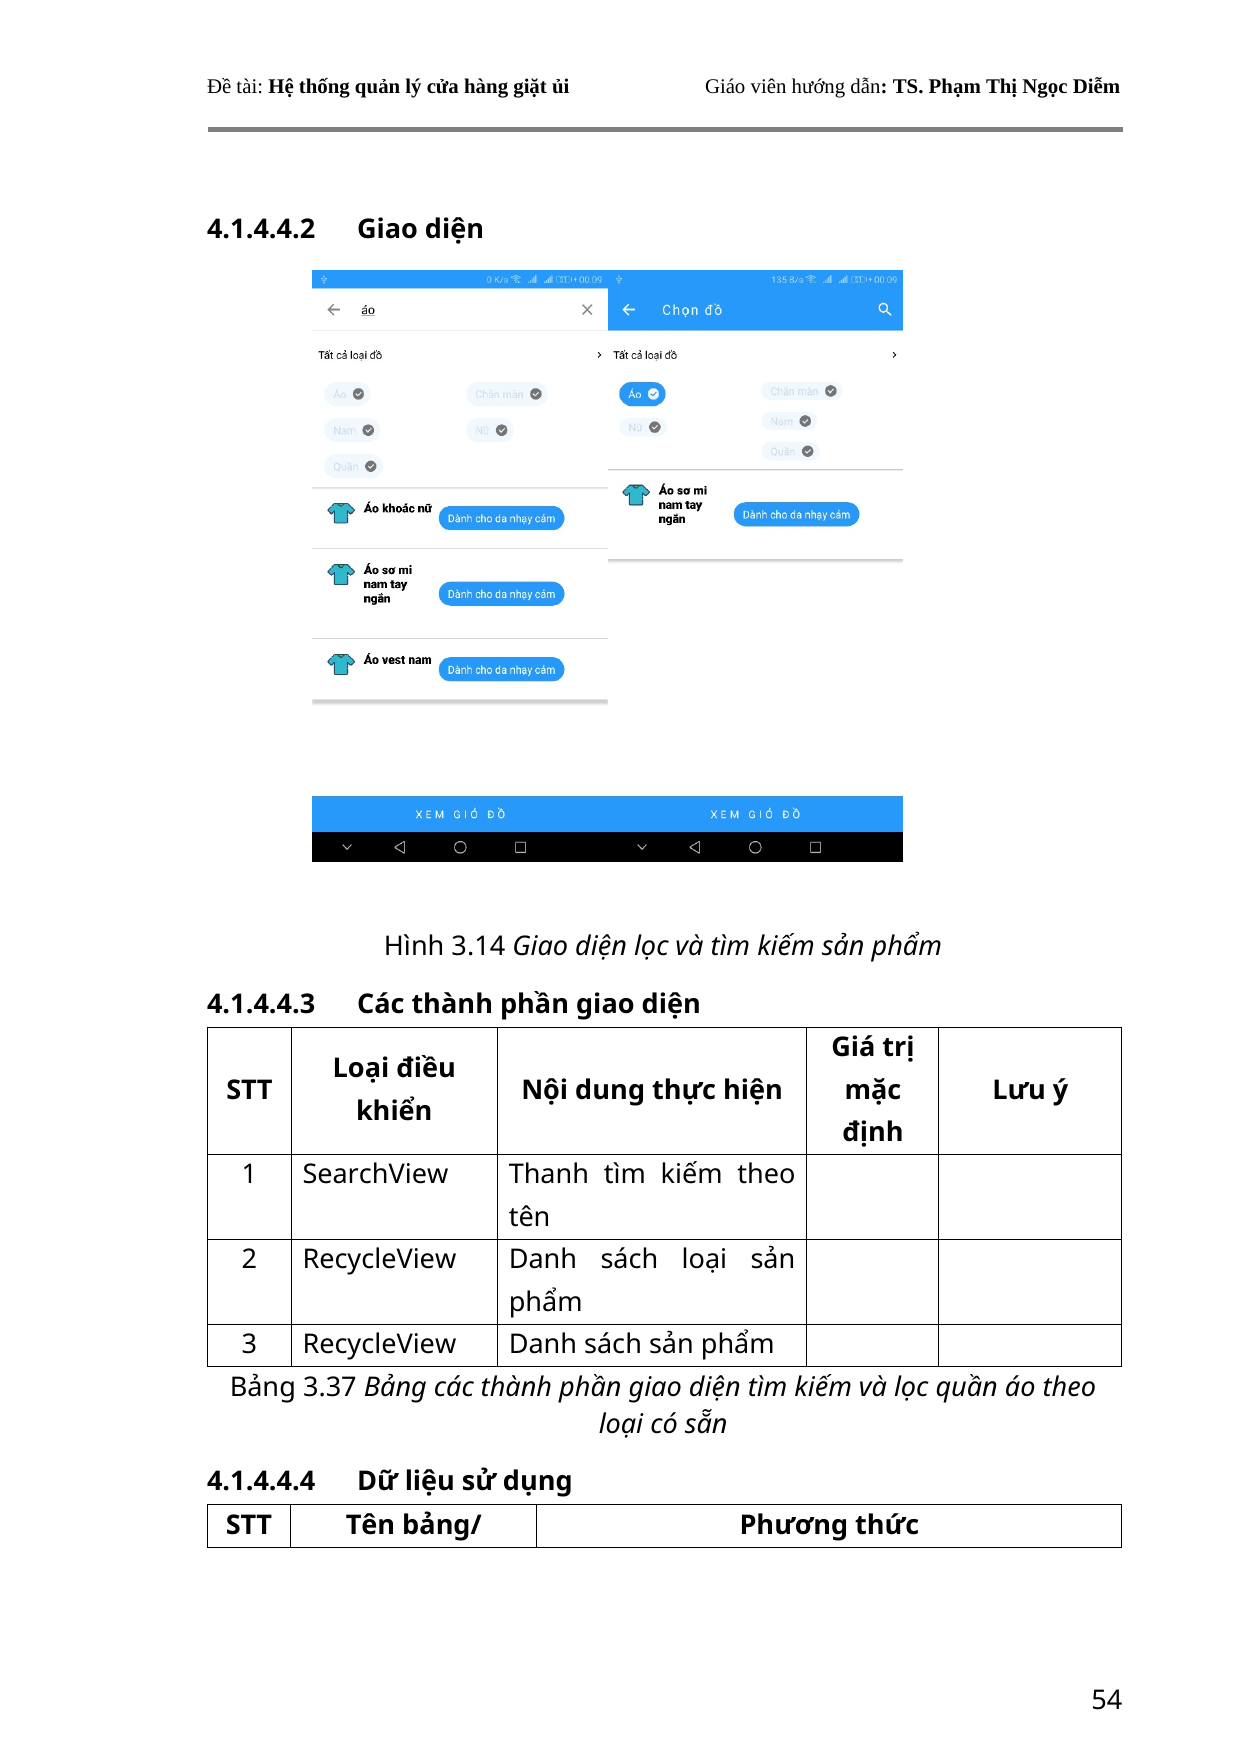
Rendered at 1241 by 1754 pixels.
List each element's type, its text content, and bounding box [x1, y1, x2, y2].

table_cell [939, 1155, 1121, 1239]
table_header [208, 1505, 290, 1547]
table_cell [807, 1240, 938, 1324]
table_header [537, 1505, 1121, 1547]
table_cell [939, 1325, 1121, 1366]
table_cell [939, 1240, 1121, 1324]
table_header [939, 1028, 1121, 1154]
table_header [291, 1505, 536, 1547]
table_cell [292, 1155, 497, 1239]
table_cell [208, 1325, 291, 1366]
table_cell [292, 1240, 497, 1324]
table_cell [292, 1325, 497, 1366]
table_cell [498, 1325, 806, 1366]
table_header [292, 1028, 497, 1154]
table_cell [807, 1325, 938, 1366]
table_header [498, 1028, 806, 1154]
picture [312, 270, 903, 862]
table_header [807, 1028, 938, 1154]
text 3 [207, 927, 1122, 963]
text 3 [207, 1367, 1122, 1441]
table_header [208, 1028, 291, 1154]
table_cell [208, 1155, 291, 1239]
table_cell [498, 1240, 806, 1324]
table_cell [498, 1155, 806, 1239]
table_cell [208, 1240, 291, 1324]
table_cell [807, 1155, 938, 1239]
